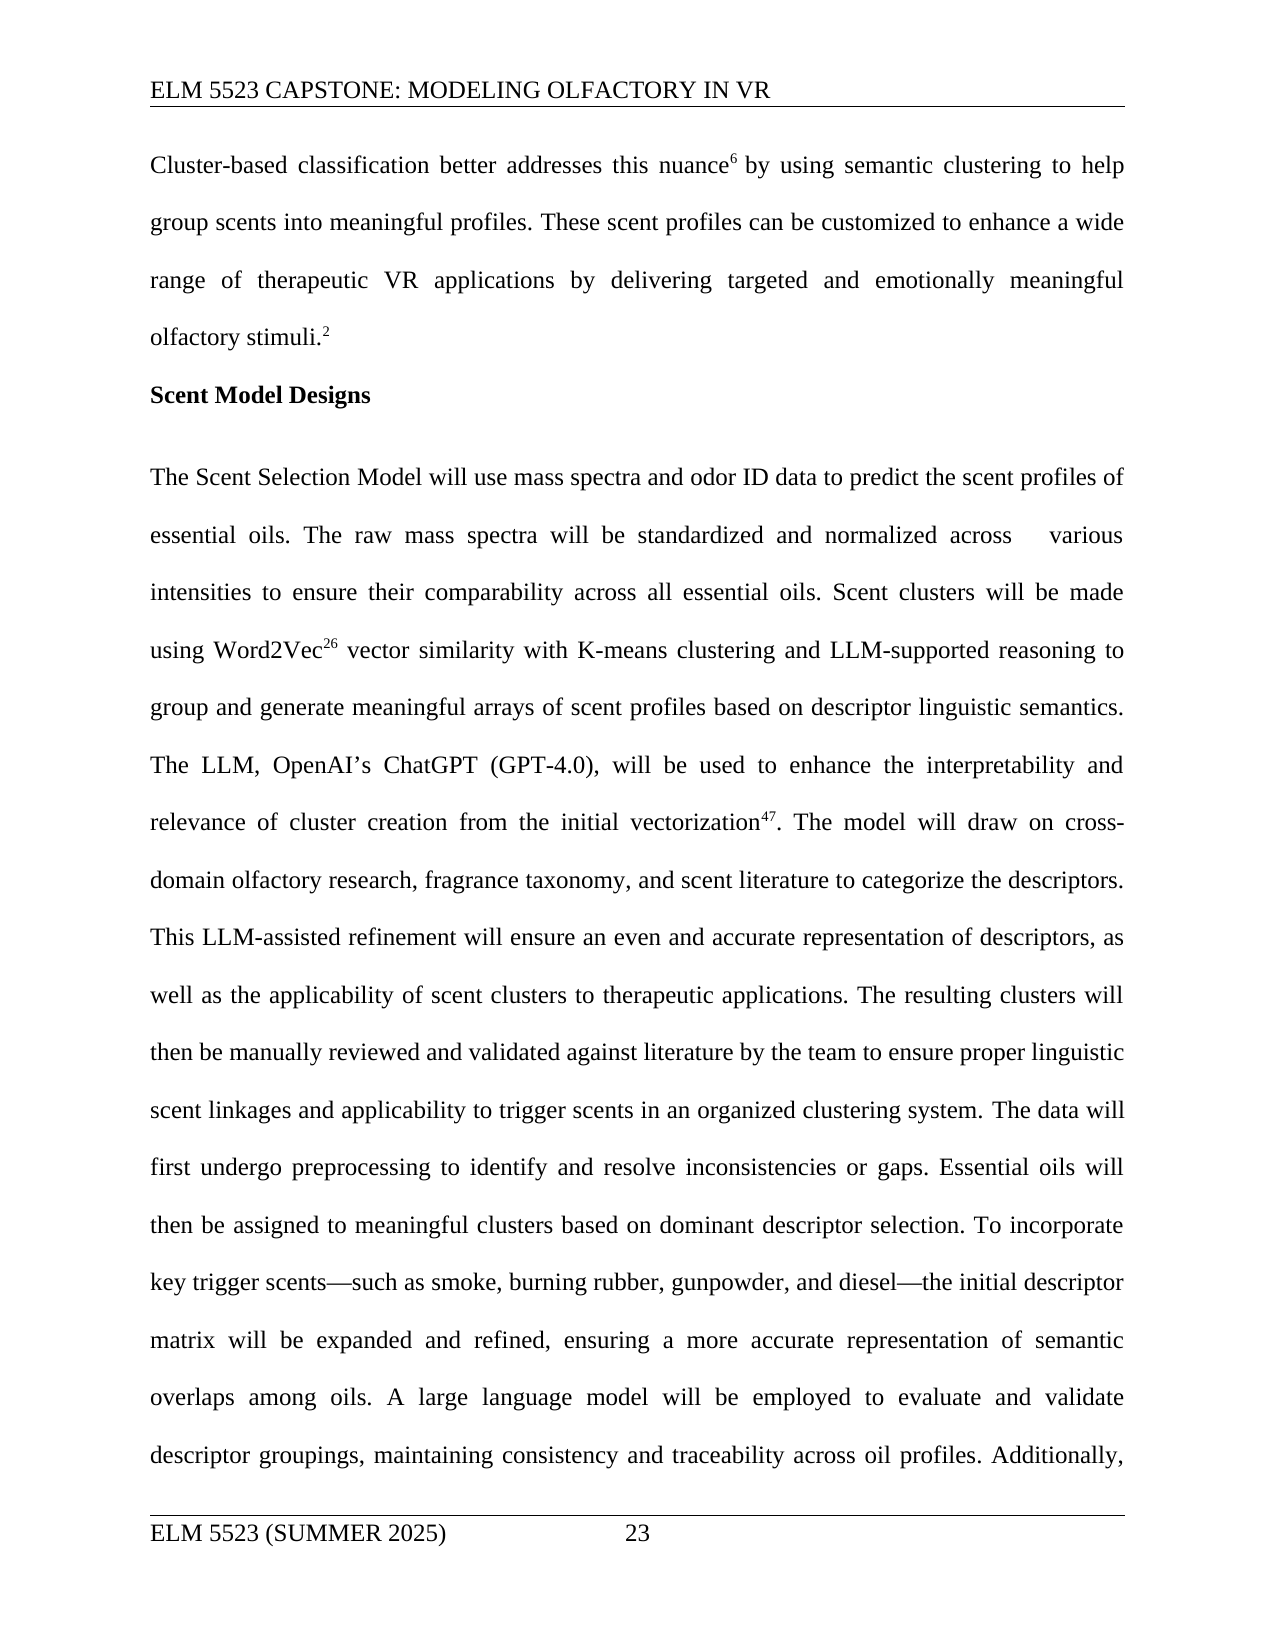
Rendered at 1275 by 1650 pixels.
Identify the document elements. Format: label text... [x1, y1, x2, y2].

subtitle Scent Model Designs [150, 380, 1125, 409]
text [150, 462, 1125, 1469]
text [150, 150, 1125, 351]
